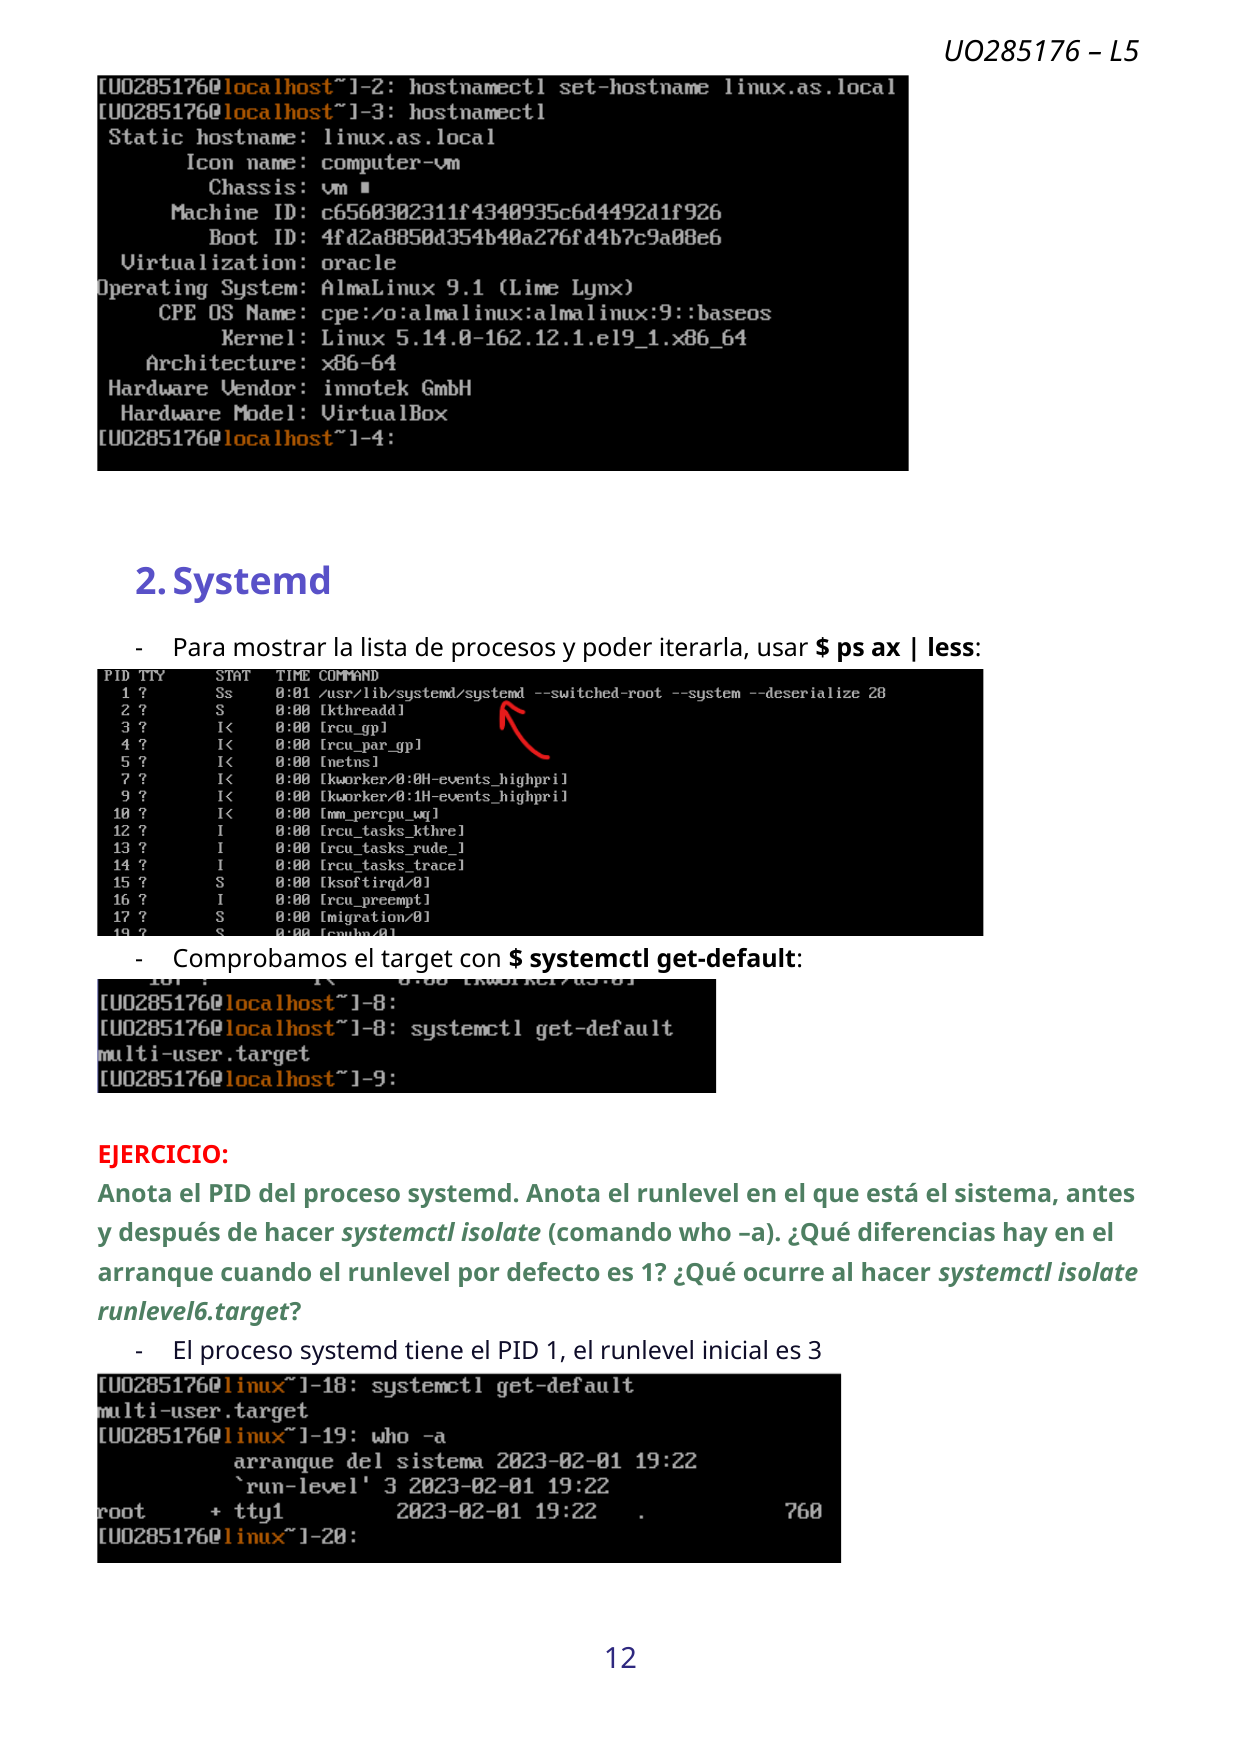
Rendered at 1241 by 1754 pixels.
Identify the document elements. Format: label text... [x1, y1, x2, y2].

list Comprobamos el target con $ systemctl get-default: [135, 941, 1143, 974]
subtitle Systemd [135, 554, 1143, 605]
list El proceso systemd tiene el PID 1, el runlevel inicial es 3 [135, 1332, 1143, 1367]
list Para mostrar la lista de procesos y poder iterarla, usar $ ps ax | less: [135, 630, 1143, 664]
text EJERCICIO: [97, 1137, 1143, 1171]
picture [97, 979, 717, 1093]
picture [97, 669, 984, 936]
picture [97, 1371, 842, 1563]
picture [97, 75, 909, 471]
text Anota el PID del proceso systemd. Anota el runlevel en el que está el sistema, antes y después de hacer systemctl isolate (comando who –a). ¿Qué diferencias hay en el arranque cuando el runlevel por defecto es 1? ¿Qué ocurre al hacer systemctl isolate runlevel6.target? [97, 1176, 1143, 1327]
